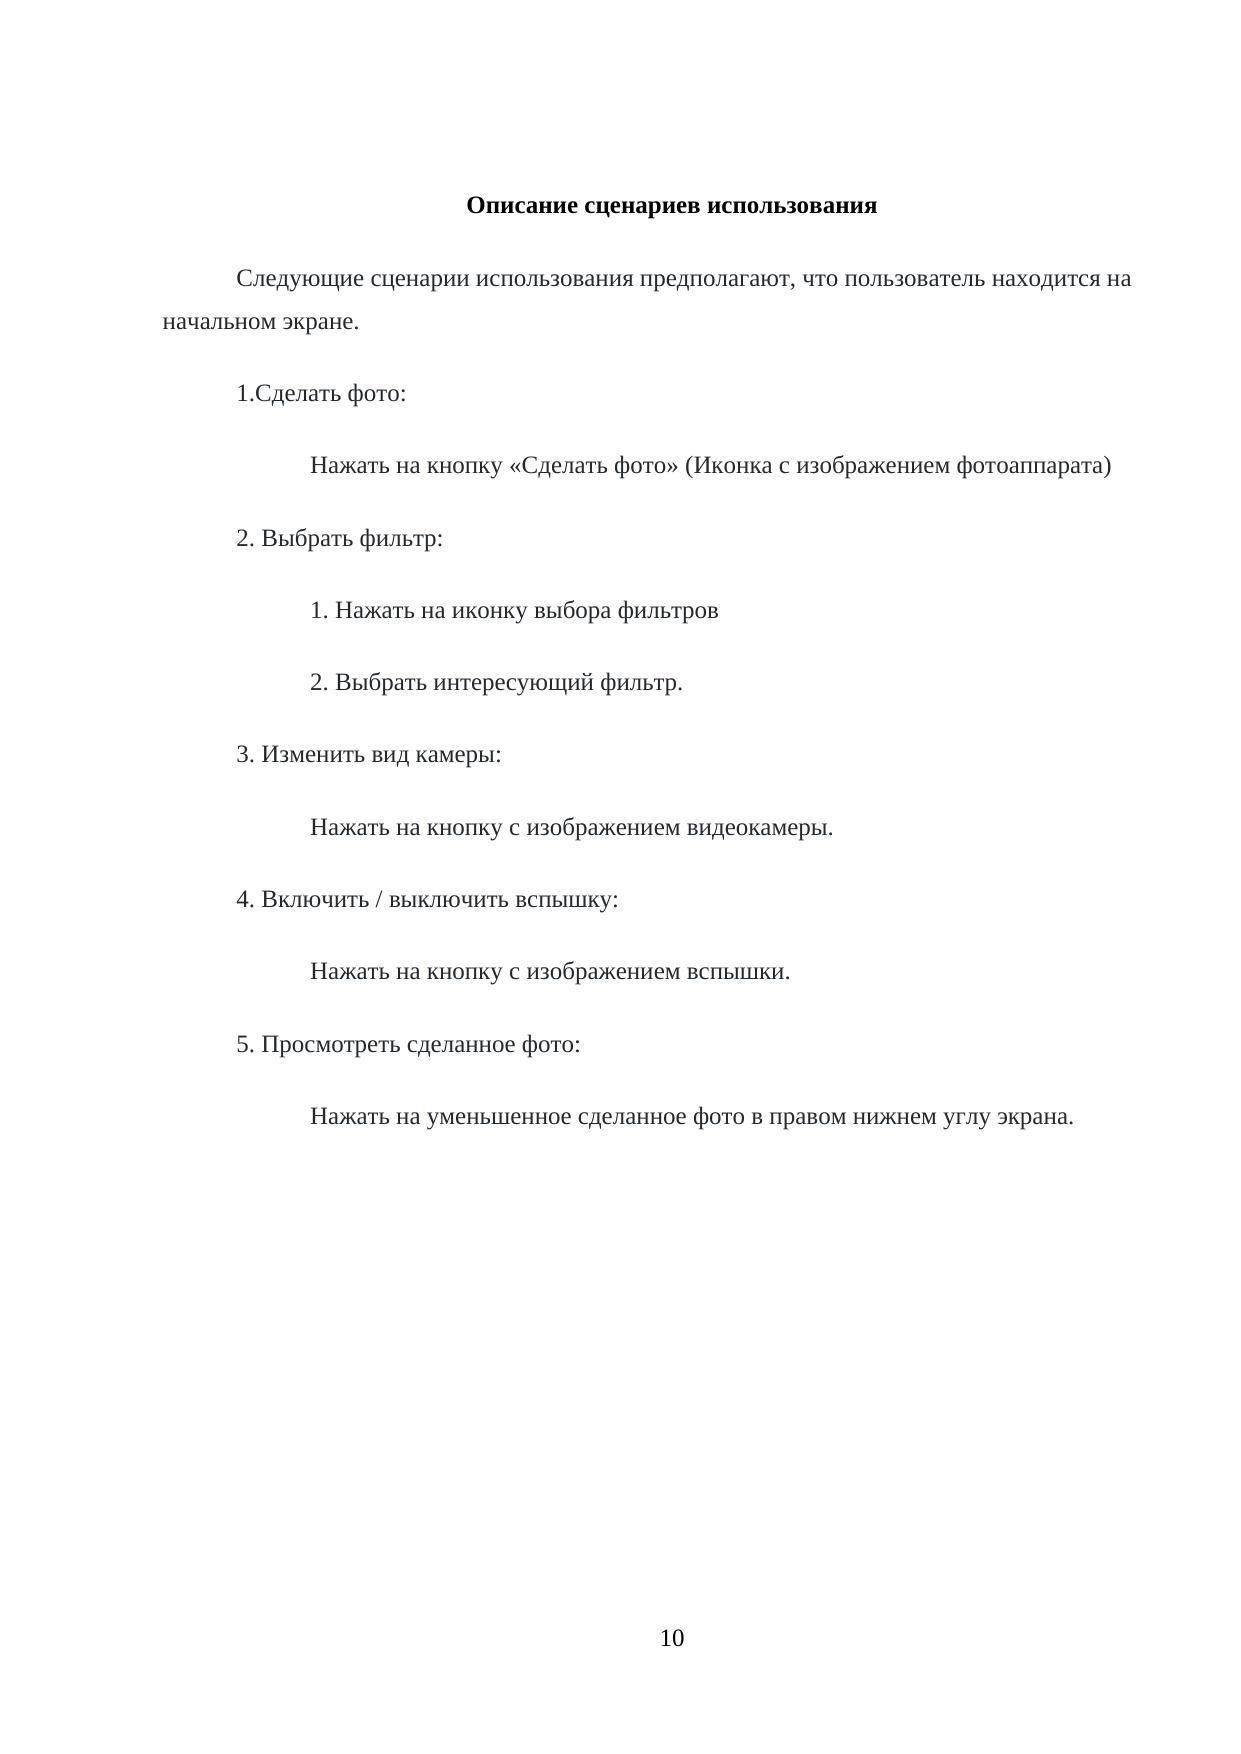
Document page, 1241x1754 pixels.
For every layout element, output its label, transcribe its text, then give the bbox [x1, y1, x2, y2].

text 1.Сделать фото: [162, 378, 1181, 407]
text 3. Изменить вид камеры: [162, 739, 1181, 768]
text 5. Просмотреть сделанное фото: [162, 1029, 1181, 1057]
text Следующие сценарии использования предполагают, что пользователь находится на начальном экране. [162, 263, 1181, 334]
text 1. Нажать на иконку выбора фильтров [236, 595, 1181, 624]
text 4. Включить / выключить вспышку: [162, 884, 1181, 913]
text Нажать на кнопку с изображением видеокамеры. [236, 812, 1181, 841]
text Описание сценариев использования [162, 190, 1181, 219]
text 2. Выбрать фильтр: [162, 523, 1181, 551]
text Нажать на кнопку «Сделать фото» (Иконка с изображением фотоаппарата) [236, 450, 1181, 479]
text Нажать на кнопку с изображением вспышки. [236, 956, 1181, 985]
text 2. Выбрать интересующий фильтр. [236, 667, 1181, 696]
text Нажать на уменьшенное сделанное фото в правом нижнем углу экрана. [236, 1101, 1181, 1130]
